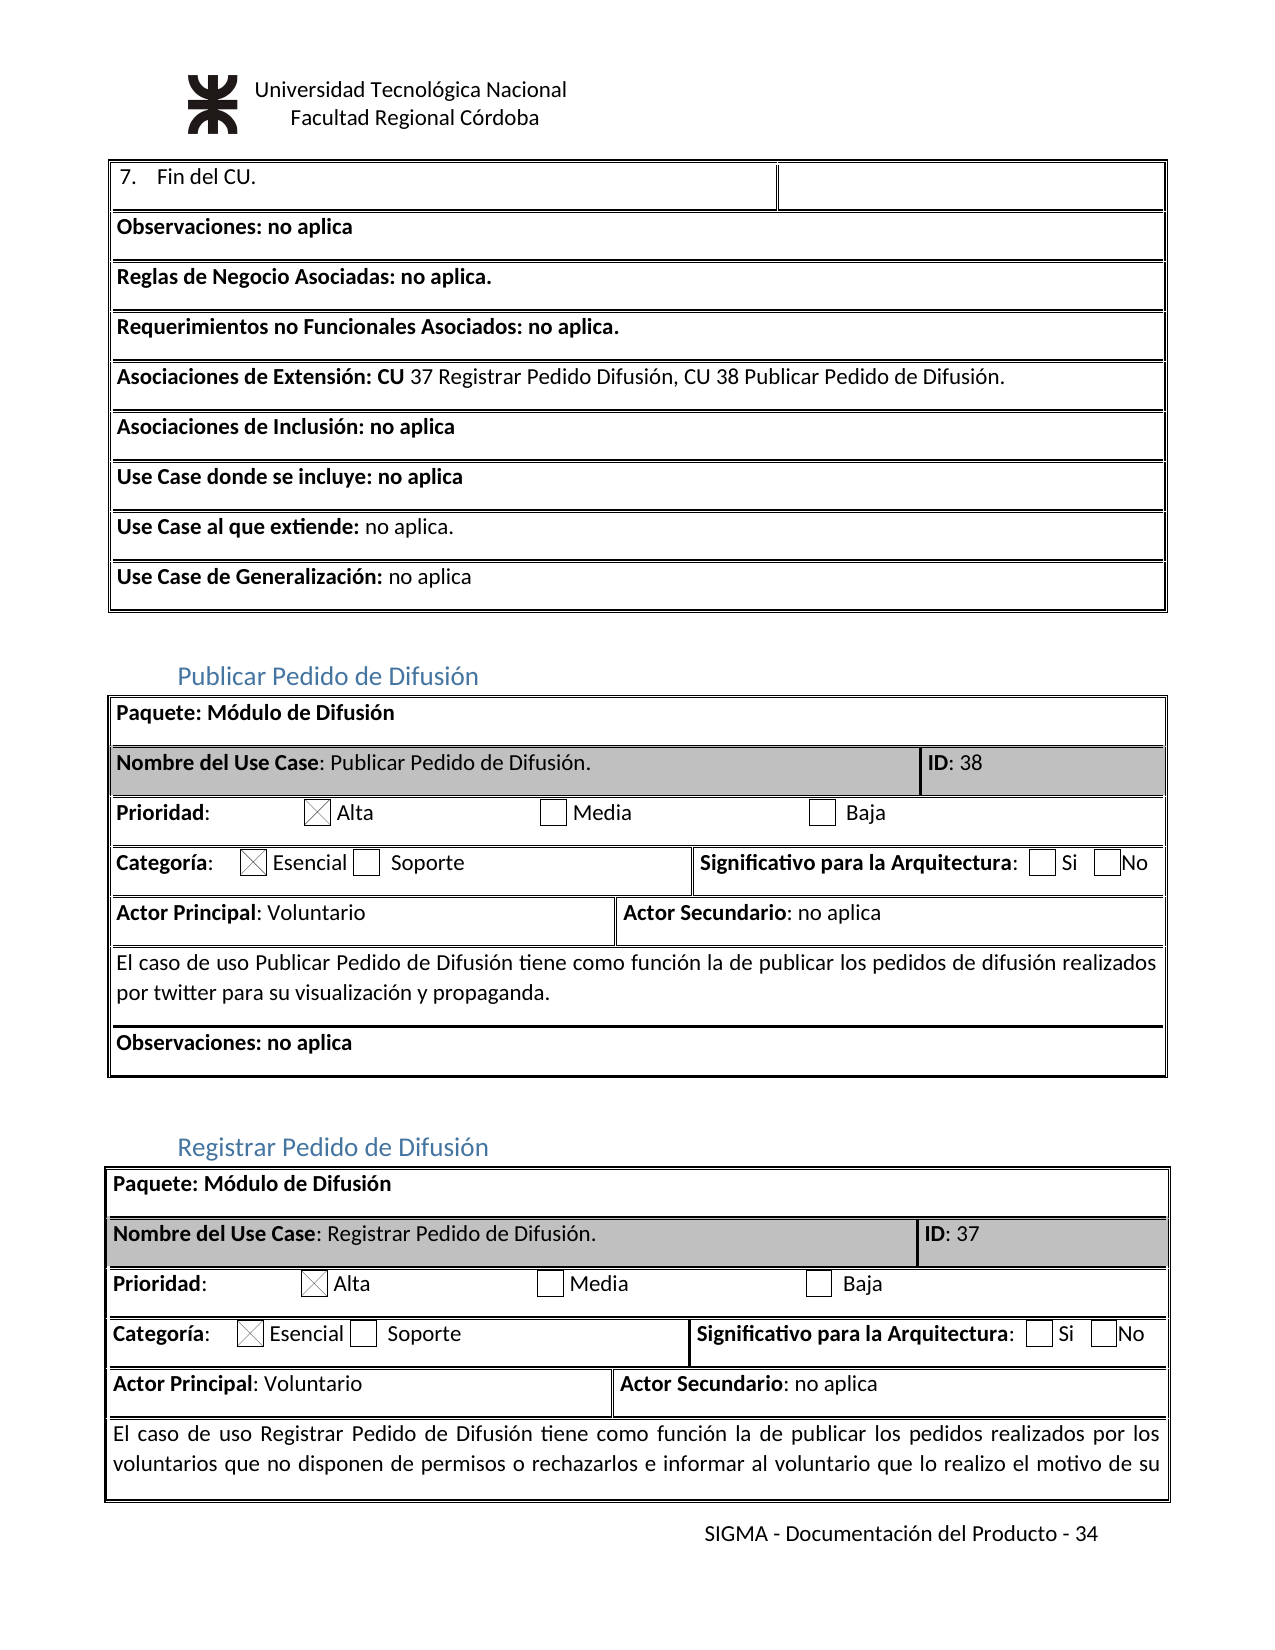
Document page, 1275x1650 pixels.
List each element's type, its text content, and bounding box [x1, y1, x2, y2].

picture [188, 75, 238, 134]
table_cell Requerimientos no Funcionales Asociados: no aplica. [111, 309, 1165, 359]
table_cell Asociaciones de Extensión: CU 37 Registrar Pedido Difusión, CU 38 Publicar Pedido de Difusión. [111, 359, 1165, 409]
table_cell El caso de uso Publicar Pedido de Difusión tiene como función la de publicar los pedidos de difusión realizados por twitter para su visualización y propaganda. [109, 945, 1166, 1025]
table_header Paquete: Módulo de Difusión [111, 698, 1165, 745]
subtitle Registrar Pedido de Difusión [177, 1131, 1098, 1163]
table_cell Significativo para la Arquitectura: Si No [691, 1316, 1168, 1366]
table_cell ID: 37 [919, 1216, 1168, 1266]
table_cell Observaciones: no aplica [111, 209, 1165, 259]
table_cell Observaciones: no aplica [111, 1025, 1165, 1075]
table_cell Actor Principal: Voluntario [107, 1366, 611, 1416]
table_cell [778, 163, 1164, 209]
table_cell Significativo para la Arquitectura: Si No [693, 845, 1166, 895]
table_cell Fin del CU. [111, 163, 777, 209]
table_cell Actor Secundario: no aplica [614, 1366, 1168, 1416]
table_cell ID: 38 [920, 745, 1166, 795]
table_cell Categoría: Esencial Soporte [109, 845, 693, 895]
subtitle Publicar Pedido de Difusión [177, 659, 1098, 692]
table_cell Reglas de Negocio Asociadas: no aplica. [111, 259, 1165, 309]
table_cell Use Case donde se incluye: no aplica [111, 459, 1165, 509]
table_cell Nombre del Use Case: Publicar Pedido de Difusión. [109, 745, 920, 795]
table_cell Categoría: Esencial Soporte [107, 1316, 688, 1366]
table_cell Actor Principal: Voluntario [109, 895, 616, 945]
table_cell Use Case al que extiende: no aplica. [111, 509, 1165, 559]
table_cell Nombre del Use Case: Registrar Pedido de Difusión. [107, 1216, 916, 1266]
table_header Paquete: Módulo de Difusión [107, 1170, 1168, 1216]
table_cell Actor Secundario: no aplica [616, 895, 1166, 945]
table_cell Prioridad: Alta Media Baja [107, 1266, 1168, 1316]
table_cell Use Case de Generalización: no aplica [111, 559, 1165, 609]
table_cell Asociaciones de Inclusión: no aplica [111, 409, 1165, 459]
table_cell Prioridad: Alta Media Baja [109, 795, 1166, 845]
